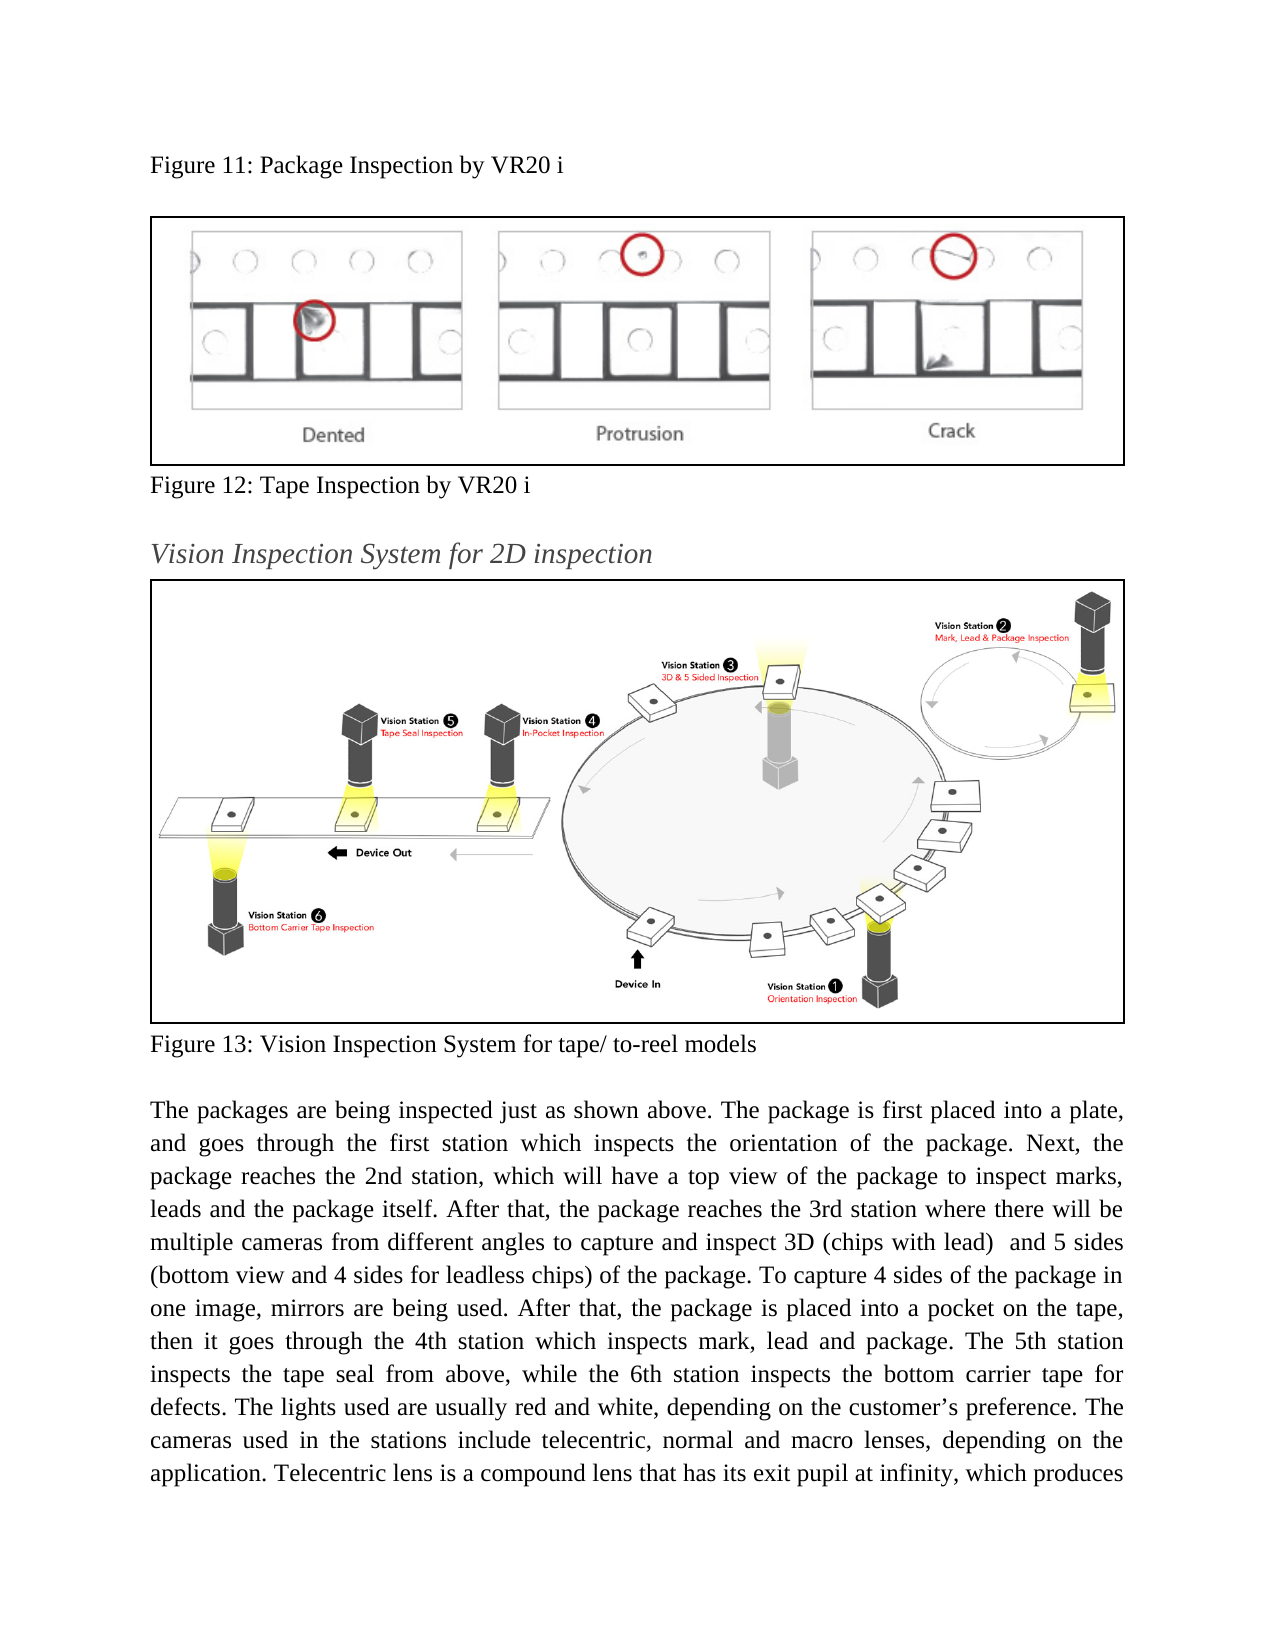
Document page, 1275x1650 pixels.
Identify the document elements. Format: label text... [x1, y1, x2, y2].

picture [152, 218, 1123, 464]
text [150, 1095, 1125, 1487]
text Figure 11: Package Inspection by VR20 i [150, 150, 1125, 179]
subtitle Vision Inspection System for 2D inspection [150, 537, 1125, 570]
text Figure 12: Tape Inspection by VR20 i [150, 470, 1125, 499]
text Figure 13: Vision Inspection System for tape/ to-reel models [150, 1029, 1125, 1057]
picture [152, 581, 1123, 1022]
